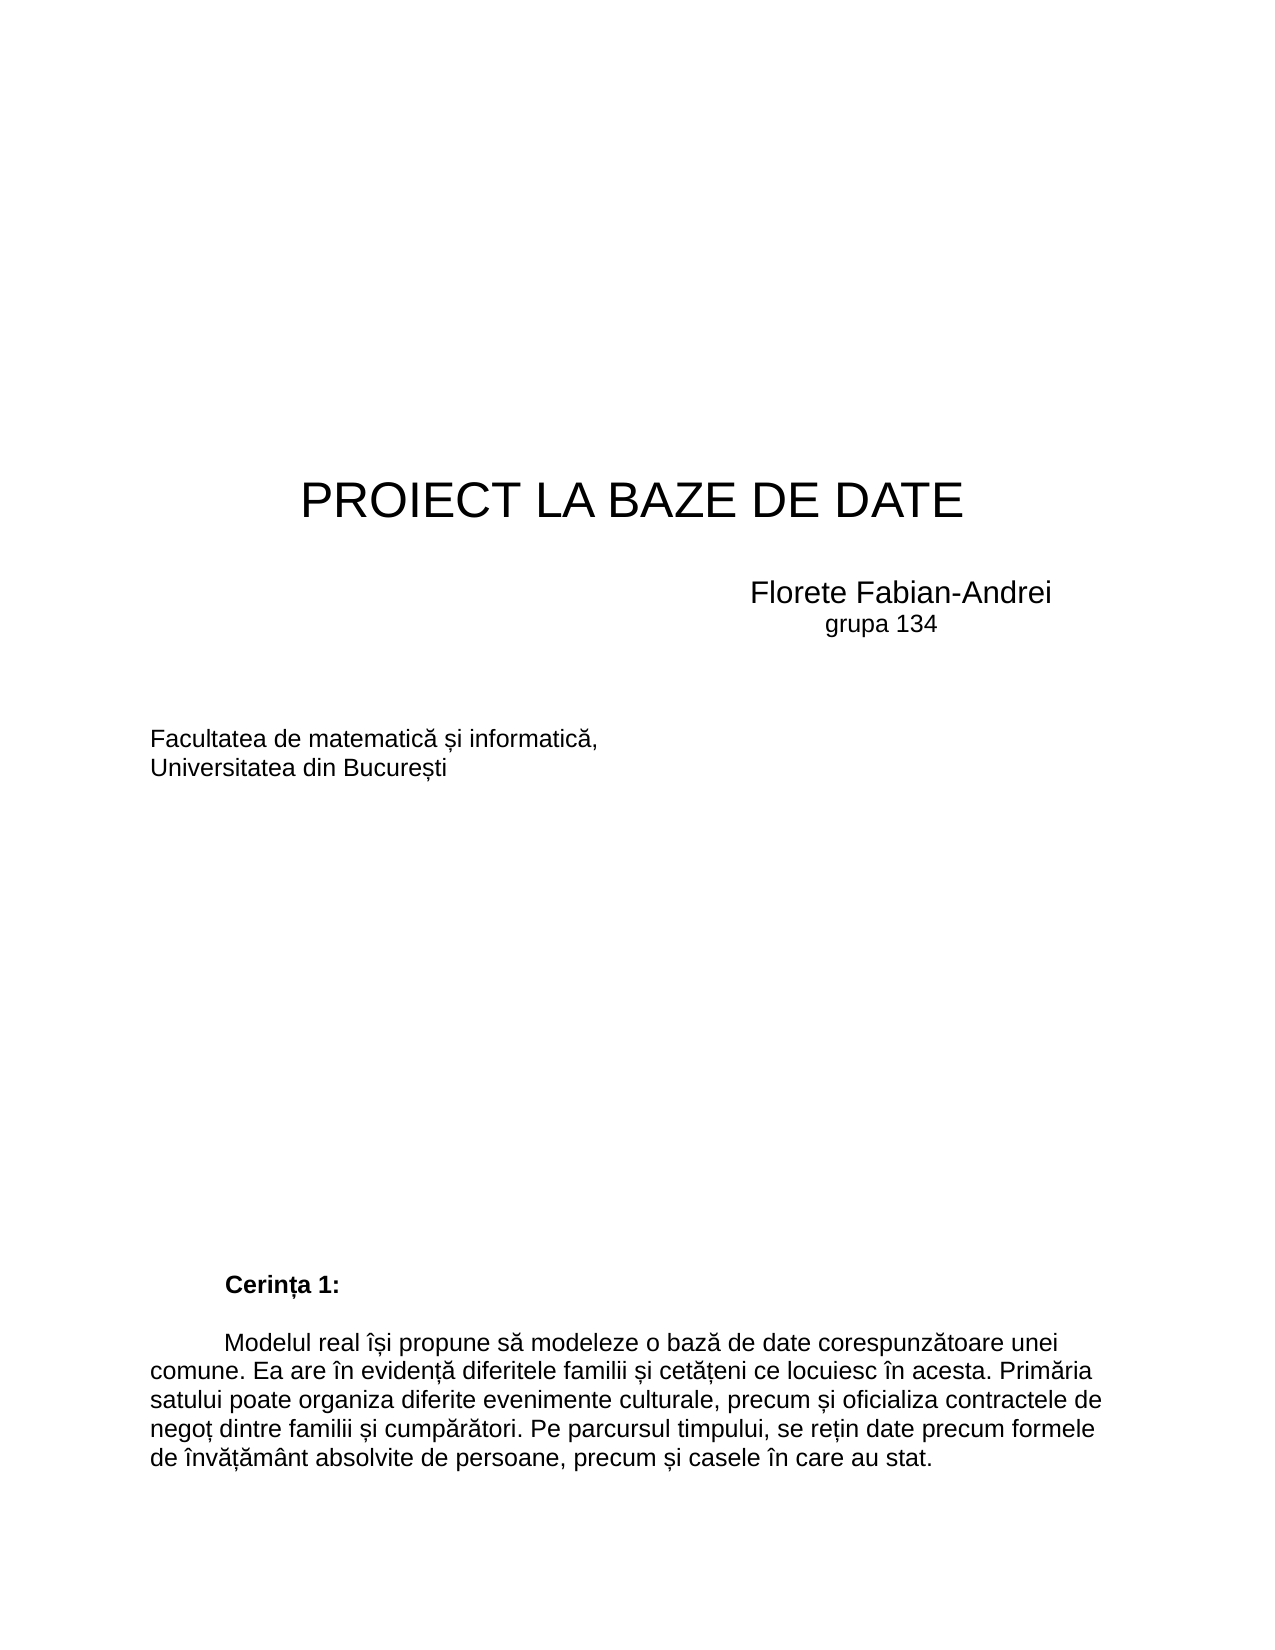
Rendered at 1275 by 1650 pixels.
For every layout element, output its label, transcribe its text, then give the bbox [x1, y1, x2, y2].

text Modelul real își propune să modeleze o bază de date corespunzătoare unei comune. Ea are în evidență diferitele familii și cetățeni ce locuiesc în acesta. Primăria satului poate organiza diferite evenimente culturale, precum și oficializa contractele de negoț dintre familii și cumpărători. Pe parcursul timpului, se rețin date precum formele de învățământ absolvite de persoane, precum și casele în care au stat. [150, 1328, 1125, 1472]
text Facultatea de matematică și informatică, [150, 724, 1125, 753]
text Cerința 1: [150, 1271, 1125, 1299]
text Universitatea din București [150, 753, 1125, 782]
text Florete Fabian-Andrei [675, 581, 1125, 609]
text grupa 134 [750, 609, 1125, 638]
text PROIECT LA BAZE DE DATE [300, 495, 1125, 524]
